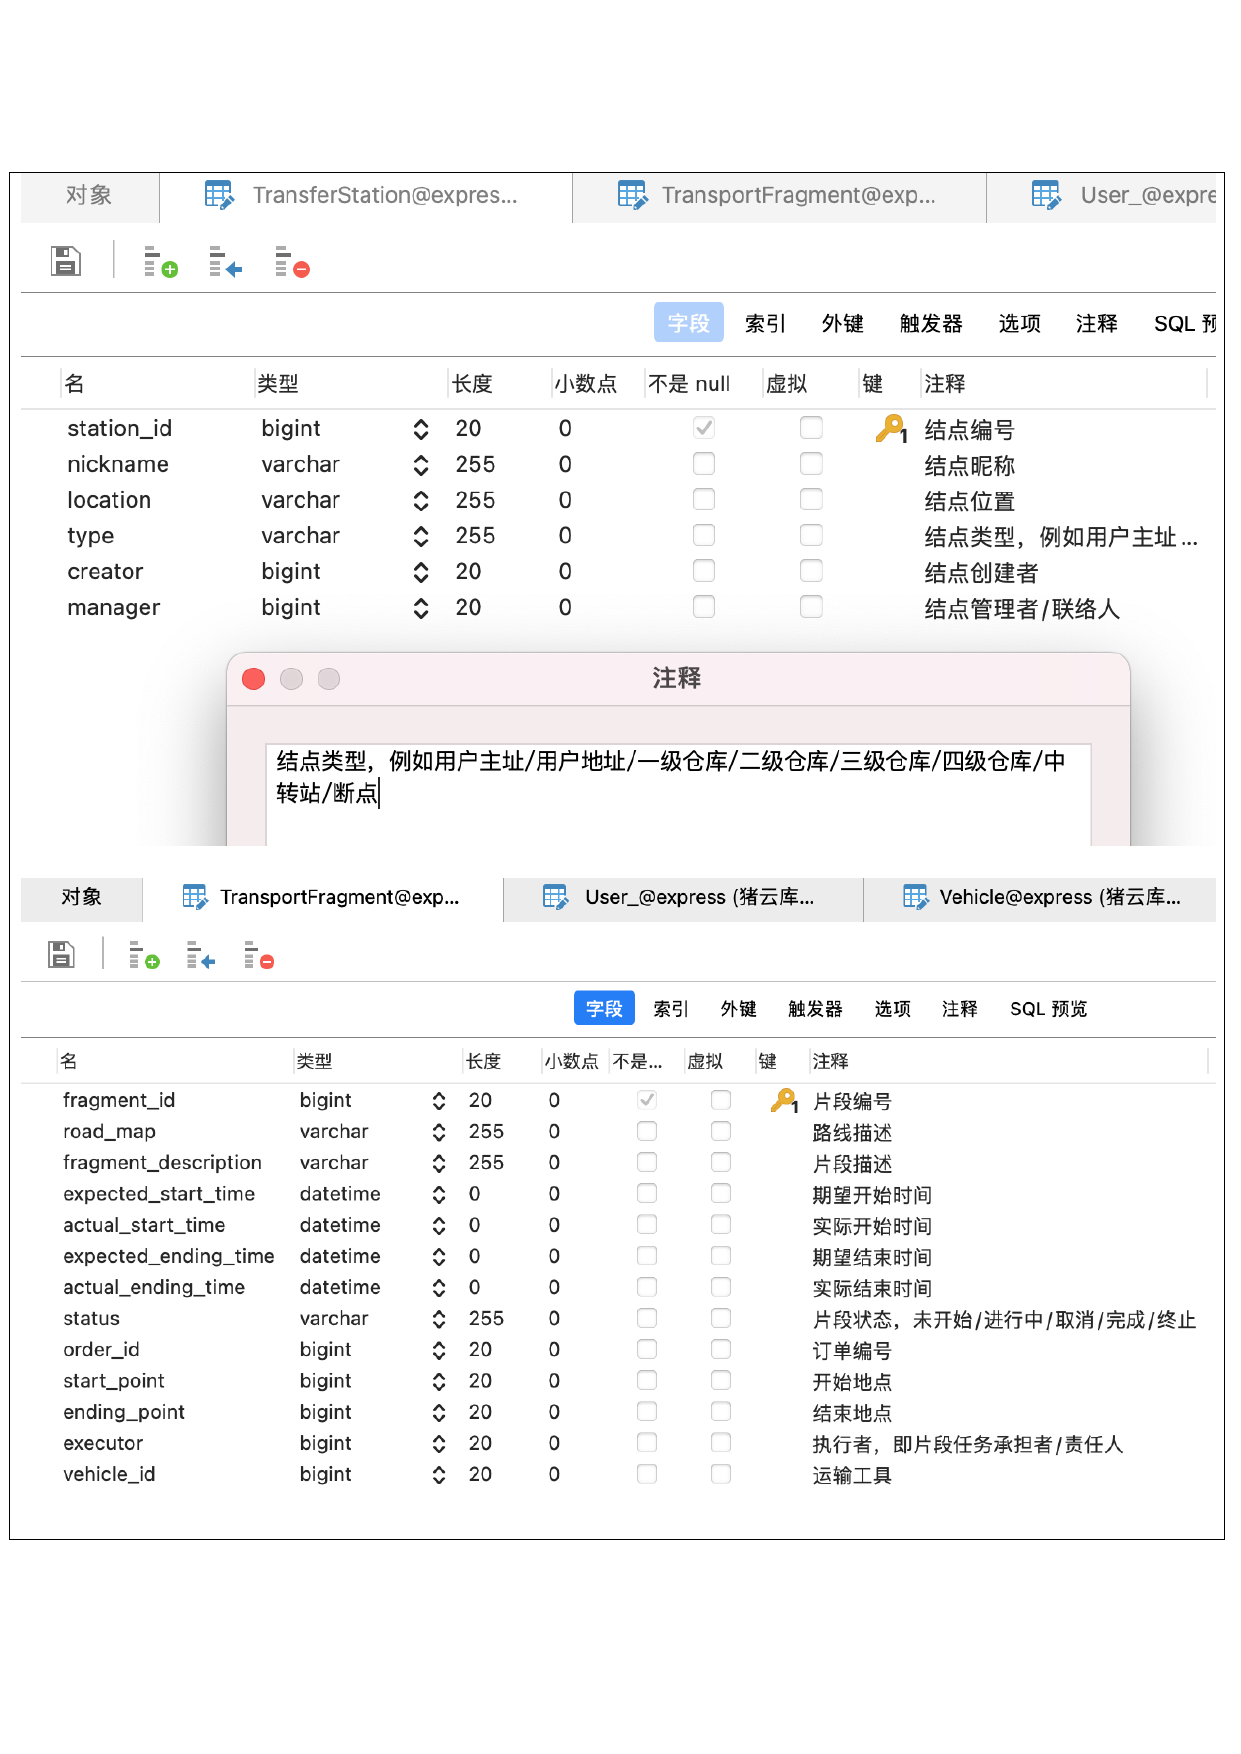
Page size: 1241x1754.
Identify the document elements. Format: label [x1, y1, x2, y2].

picture [21, 173, 1216, 846]
table_cell [10, 173, 1224, 1539]
picture [21, 878, 1216, 1515]
